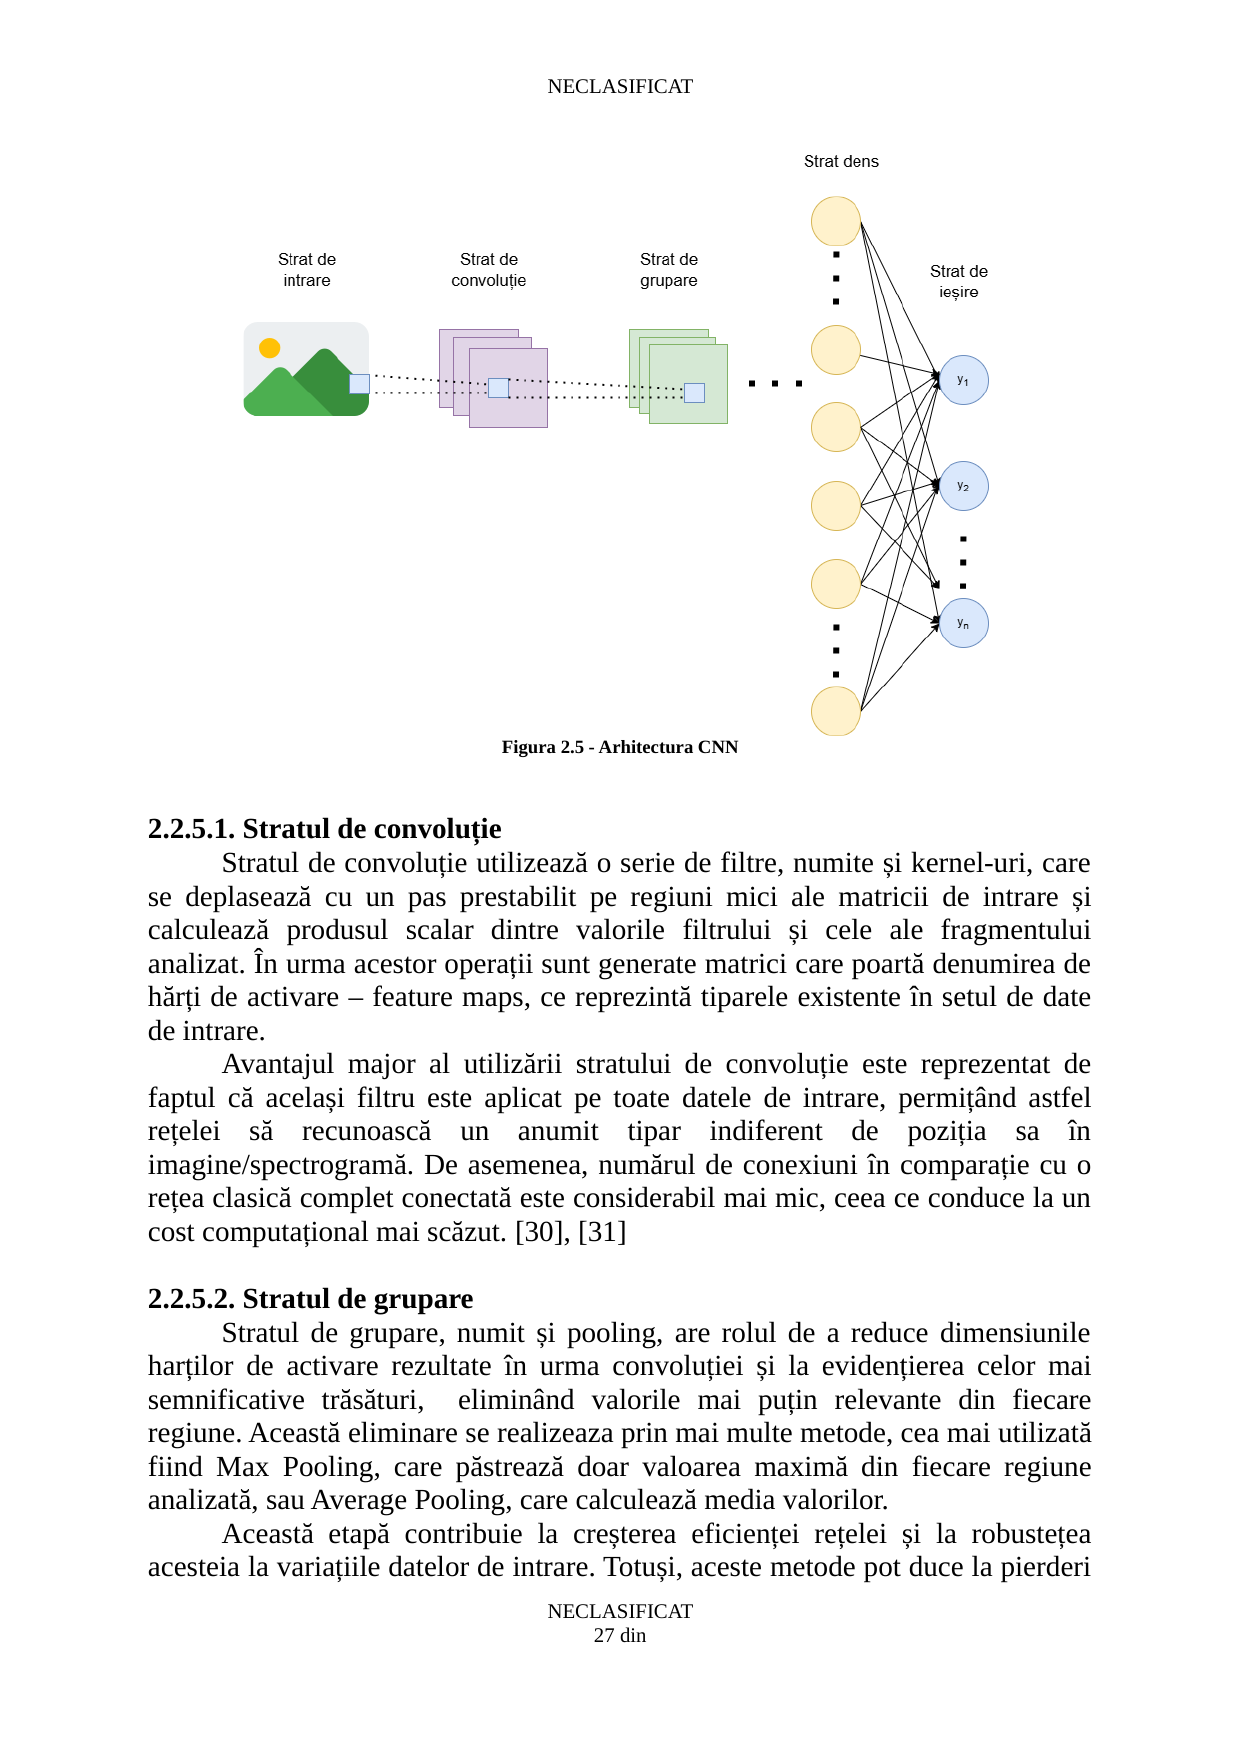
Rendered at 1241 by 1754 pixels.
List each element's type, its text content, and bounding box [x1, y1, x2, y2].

text Stratul de grupare, numit și pooling, are rolul de a reduce dimensiunile harților de activare rezultate în urma convoluției și la evidențierea celor mai semnificative trăsături, eliminând valorile mai puțin relevante din fiecare regiune. Această eliminare se realizeaza prin mai multe metode, cea mai utilizată fiind Max Pooling, care păstrează doar valoarea maximă din fiecare regiune analizată, sau Average Pooling, care calculează media valorilor. [148, 1315, 1092, 1516]
subtitle Stratul de convoluție [148, 812, 1092, 845]
picture [243, 147, 997, 736]
text Figura 2.5 - Arhitectura CNN [148, 736, 1092, 757]
text Avantajul major al utilizării stratului de convoluție este reprezentat de faptul că același filtru este aplicat pe toate datele de intrare, permițând astfel rețelei să recunoască un anumit tipar indiferent de poziția sa în imagine/spectrogramă. De asemenea, numărul de conexiuni în comparație cu o rețea clasică complet conectată este considerabil mai mic, ceea ce conduce la un cost computațional mai scăzut. [30], [31] [148, 1046, 1092, 1248]
subtitle Stratul de grupare [148, 1281, 1092, 1315]
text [148, 1516, 1092, 1583]
text Stratul de convoluție utilizează o serie de filtre, numite și kernel-uri, care se deplasează cu un pas prestabilit pe regiuni mici ale matricii de intrare și calculează produsul scalar dintre valorile filtrului și cele ale fragmentului analizat. În urma acestor operații sunt generate matrici care poartă denumirea de hărți de activare – feature maps, ce reprezintă tiparele existente în setul de date de intrare. [148, 845, 1092, 1046]
